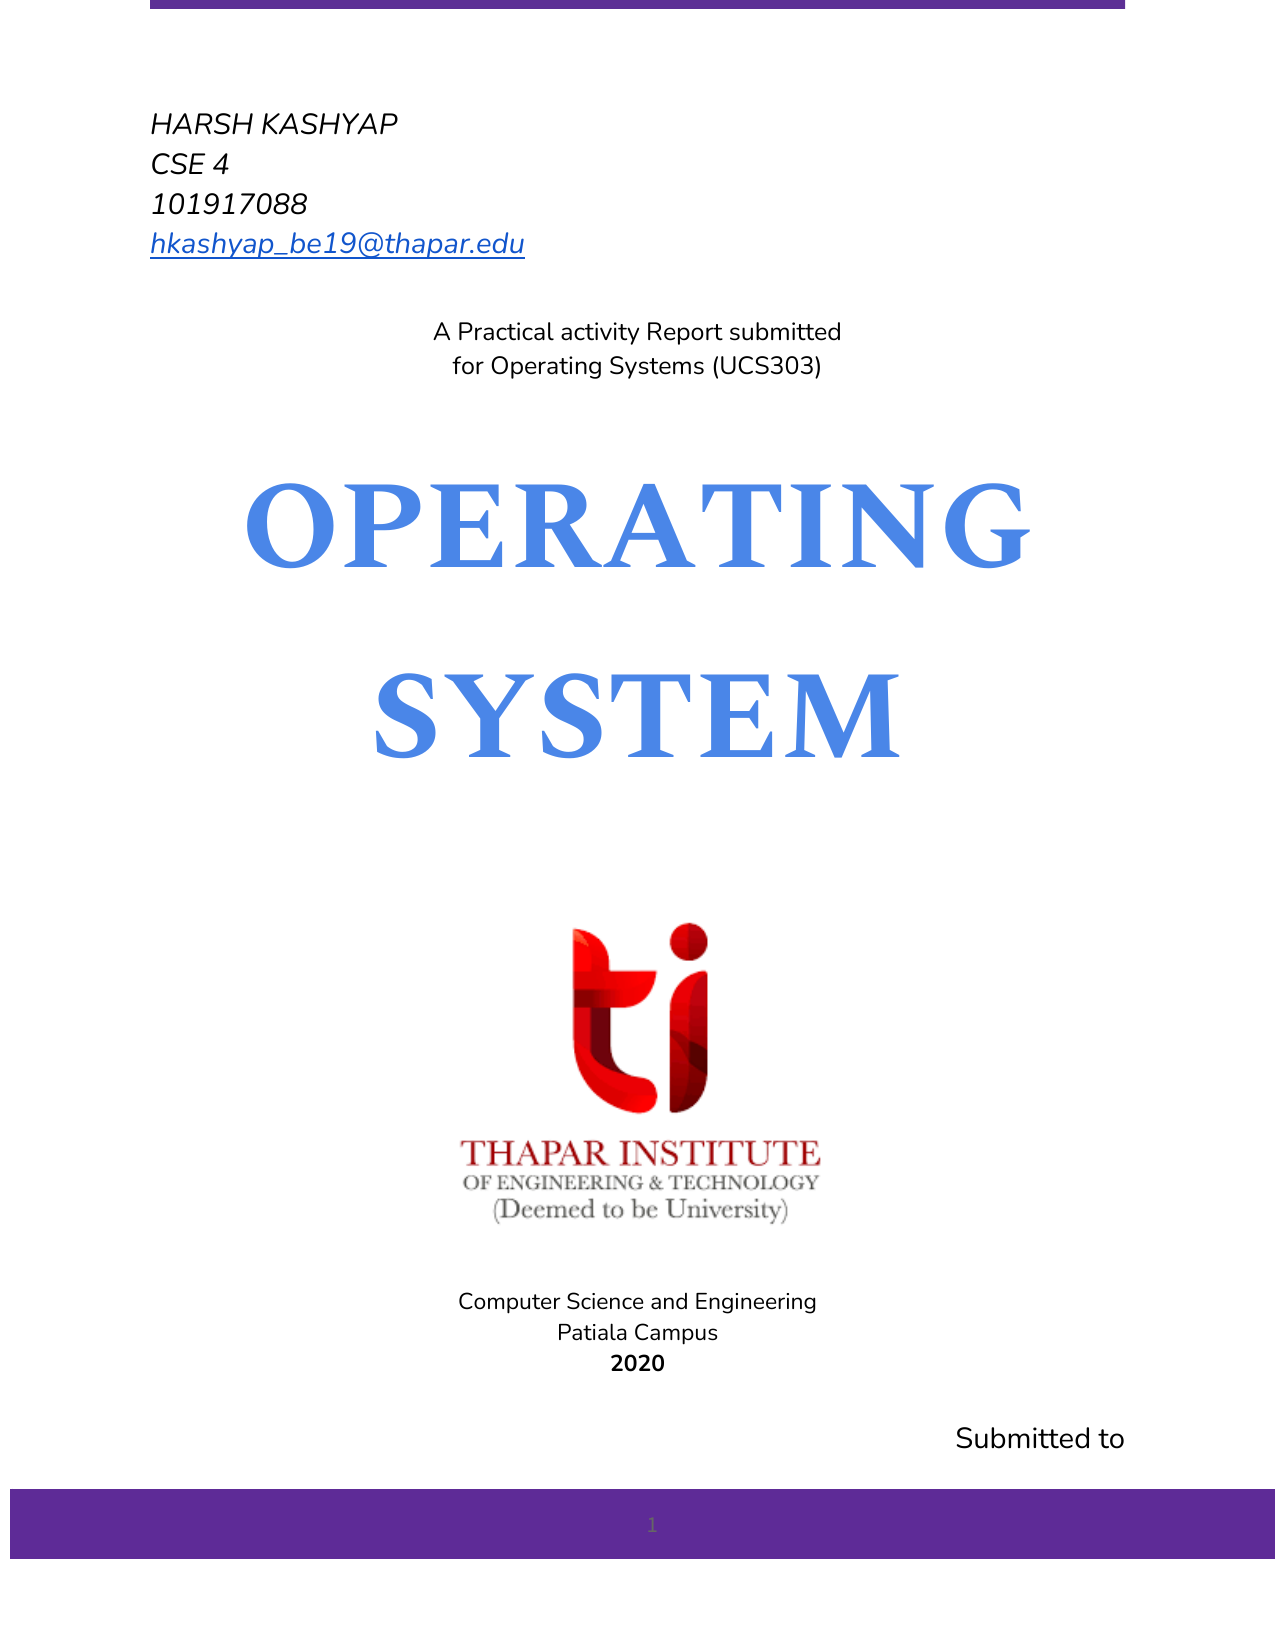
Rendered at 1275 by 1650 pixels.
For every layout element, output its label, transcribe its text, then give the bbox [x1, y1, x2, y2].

text Patiala Campus [150, 1317, 1125, 1348]
text HARSH KASHYAP CSE 4 [150, 105, 1125, 184]
text Submitted to [150, 1419, 1125, 1459]
text A Practical activity Report submitted [150, 315, 1125, 349]
text hkashyap_be19@thapar.edu [150, 224, 1125, 264]
text Computer Science and Engineering [150, 1286, 1125, 1317]
text 2020 [150, 1348, 1125, 1379]
text 101917088 [150, 184, 1125, 224]
picture [150, 0, 1125, 9]
text OPERATING SYSTEM [150, 434, 1125, 815]
text for Operating Systems (UCS303) [150, 349, 1125, 383]
picture [443, 917, 833, 1235]
